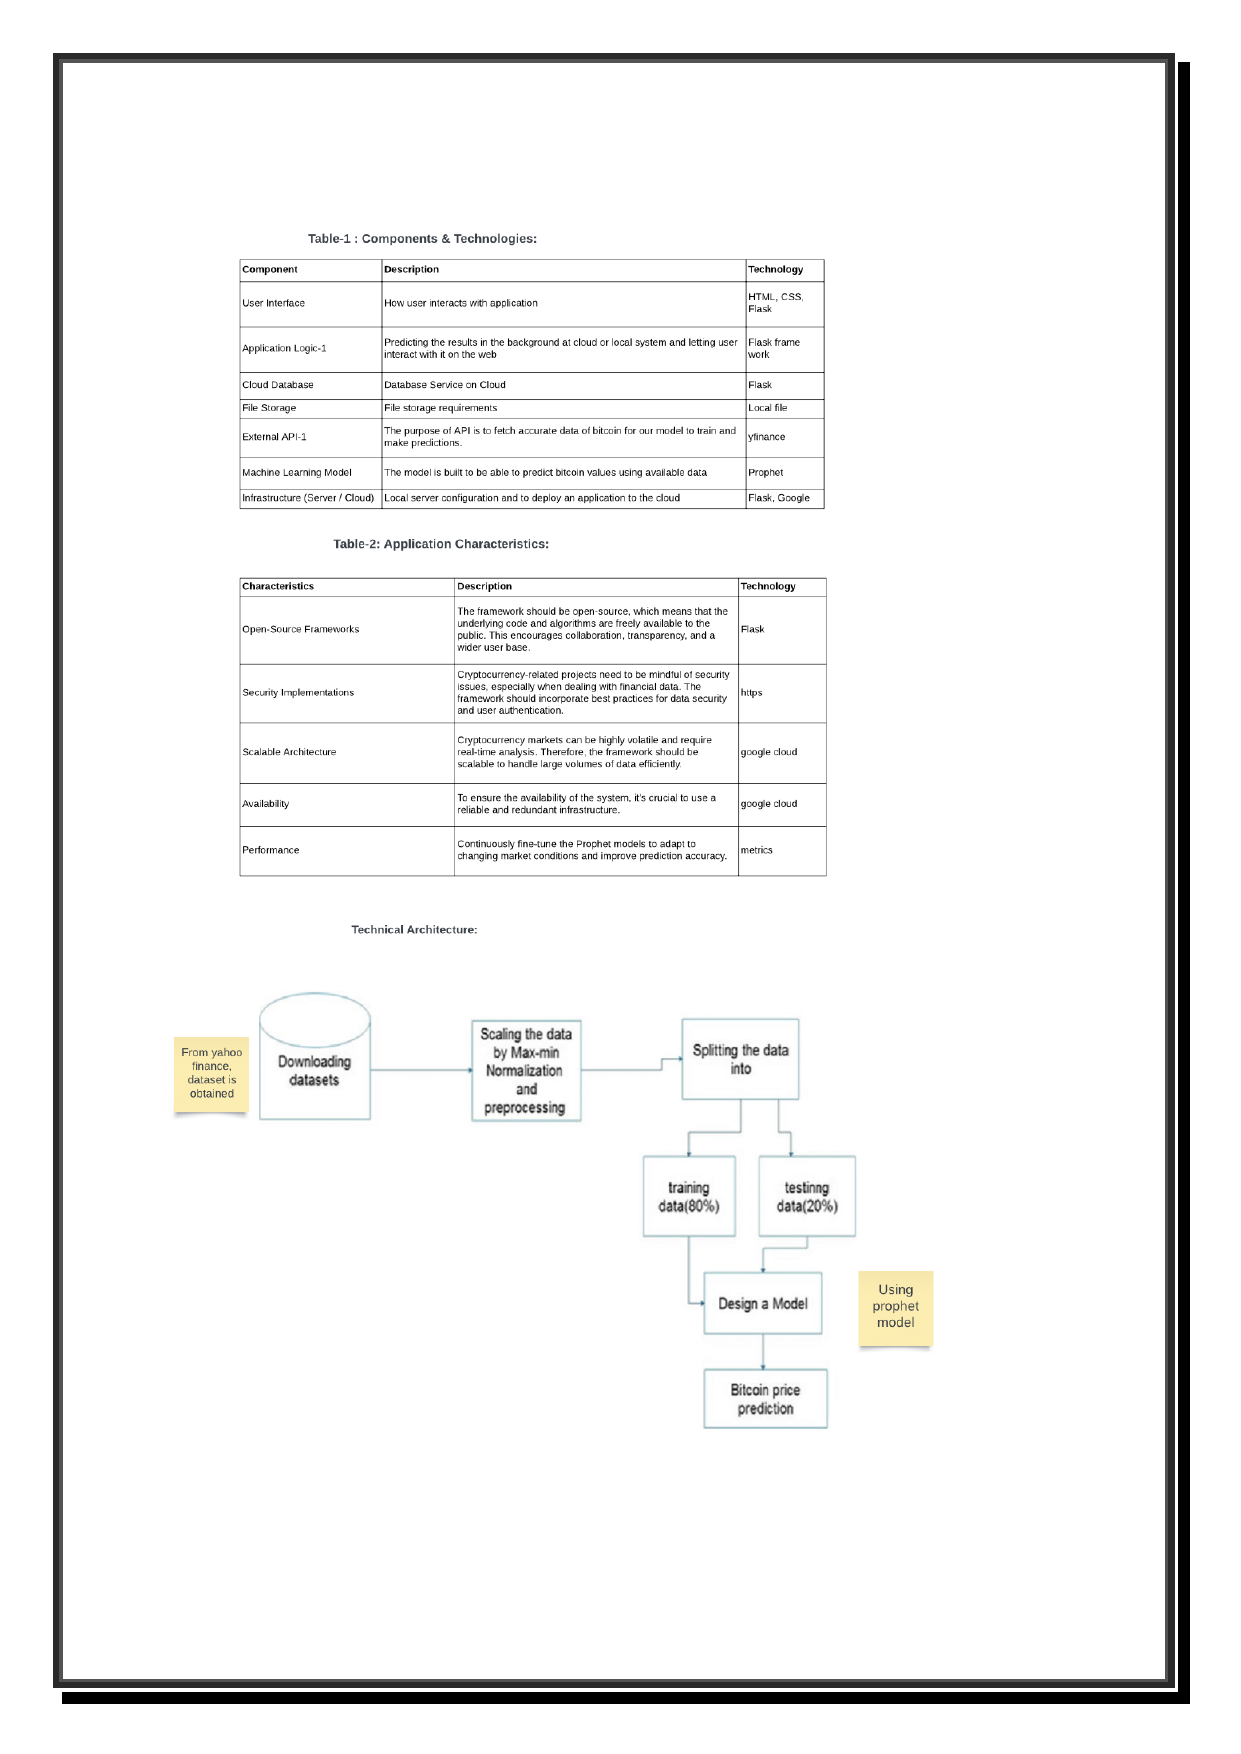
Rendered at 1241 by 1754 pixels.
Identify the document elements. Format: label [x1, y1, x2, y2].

picture [150, 150, 1035, 1514]
